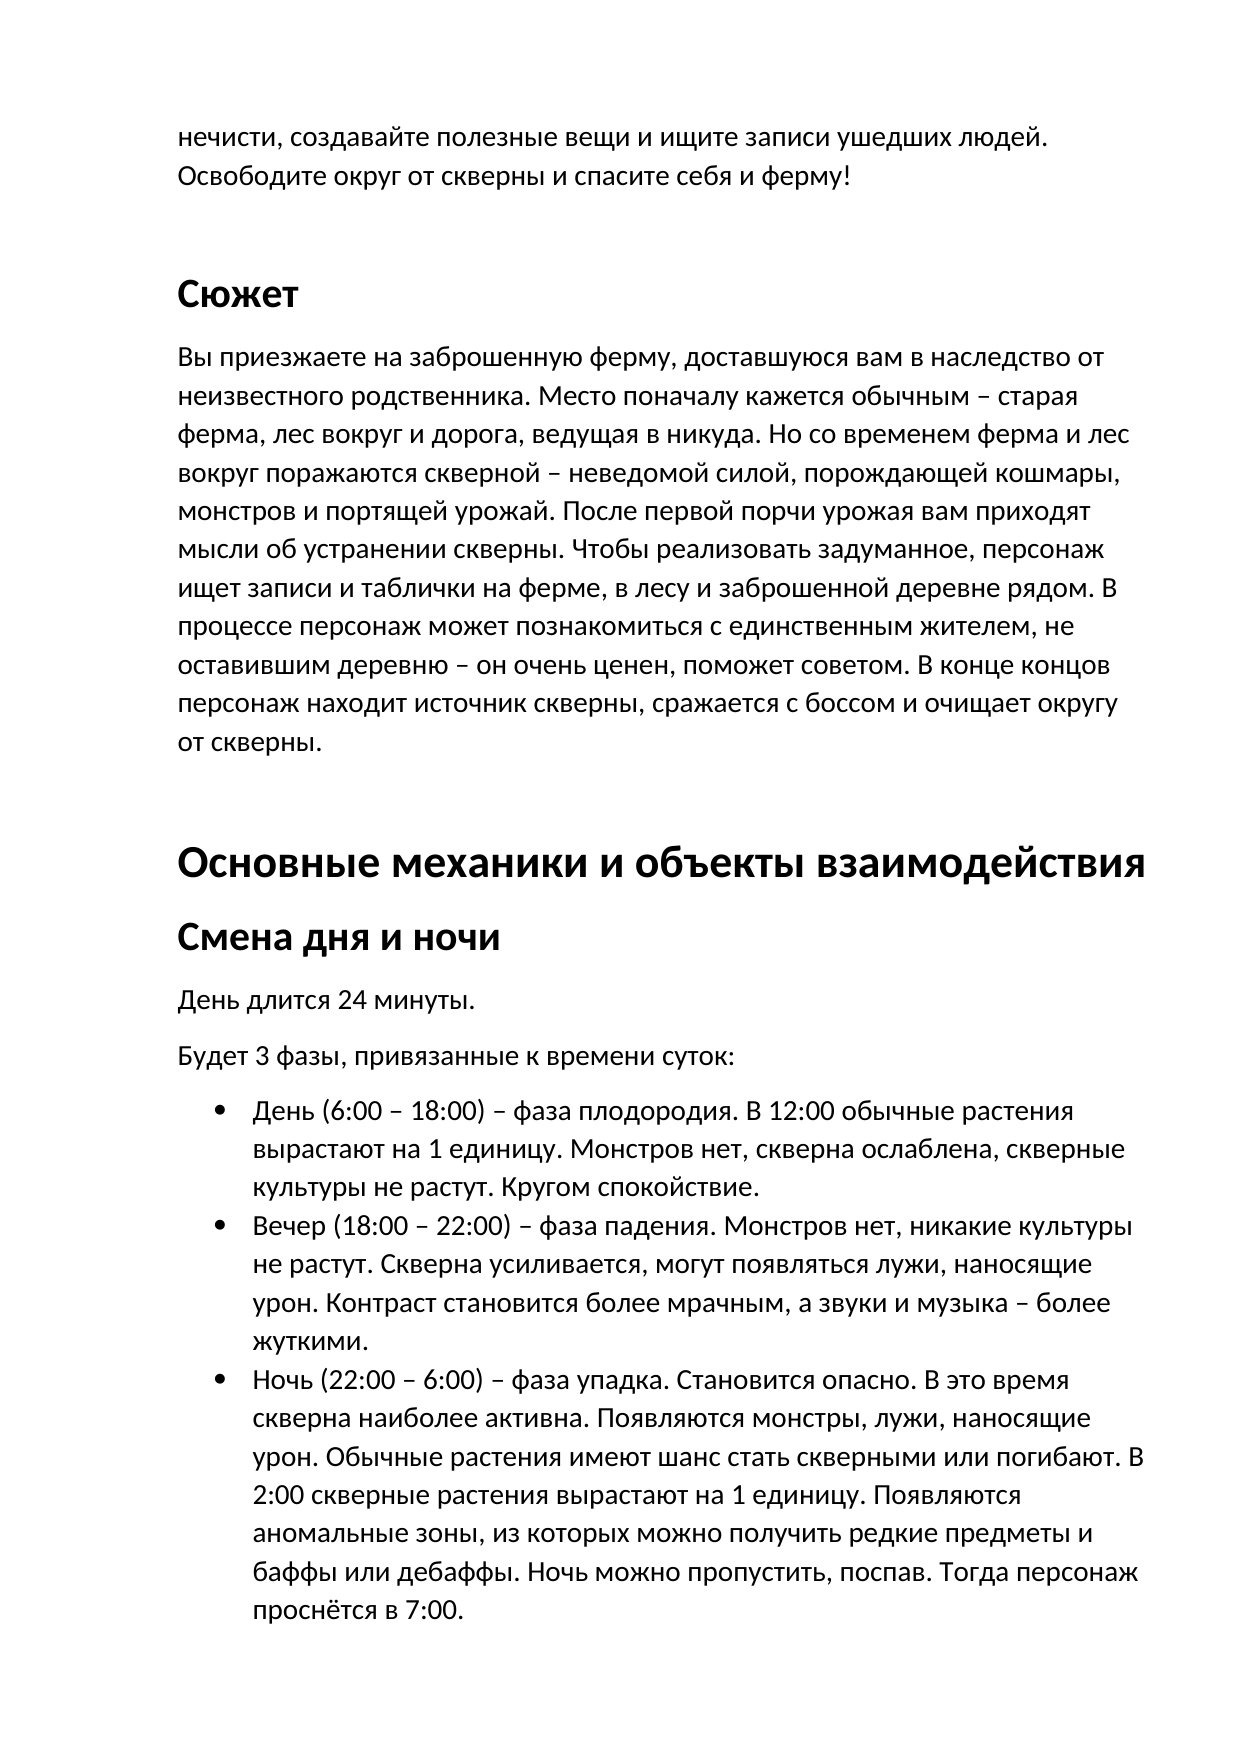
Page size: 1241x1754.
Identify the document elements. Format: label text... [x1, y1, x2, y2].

text Основные механики и объекты взаимодействия [177, 833, 1152, 889]
text Сюжет [177, 267, 1152, 318]
list Вечер (18:00 – 22:00) – фаза падения. Монстров нет, никакие культуры не растут. Скверна усиливается, могут появляться лужи, наносящие урон. Контраст становится более мрачным, а звуки и музыка – более жуткими. [215, 1207, 1152, 1358]
text Будет 3 фазы, привязанные к времени суток: [177, 1037, 1152, 1072]
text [177, 118, 1152, 192]
text День длится 24 минуты. [177, 981, 1152, 1017]
text Вы приезжаете на заброшенную ферму, доставшуюся вам в наследство от неизвестного родственника. Место поначалу кажется обычным – старая ферма, лес вокруг и дорога, ведущая в никуда. Но со временем ферма и лес вокруг поражаются скверной – неведомой силой, порождающей кошмары, монстров и портящей урожай. После первой порчи урожая вам приходят мысли об устранении скверны. Чтобы реализовать задуманное, персонаж ищет записи и таблички на ферме, в лесу и заброшенной деревне рядом. В процессе персонаж может познакомиться с единственным жителем, не оставившим деревню – он очень ценен, поможет советом. В конце концов персонаж находит источник скверны, сражается с боссом и очищает округу от скверны. [177, 338, 1152, 758]
list День (6:00 – 18:00) – фаза плодородия. В 12:00 обычные растения вырастают на 1 единицу. Монстров нет, скверна ослаблена, скверные культуры не растут. Кругом спокойствие. [215, 1092, 1152, 1204]
list Ночь (22:00 – 6:00) – фаза упадка. Становится опасно. В это время скверна наиболее активна. Появляются монстры, лужи, наносящие урон. Обычные растения имеют шанс стать скверными или погибают. В 2:00 скверные растения вырастают на 1 единицу. Появляются аномальные зоны, из которых можно получить редкие предметы и баффы или дебаффы. Ночь можно пропустить, поспав. Тогда персонаж проснётся в 7:00. [215, 1361, 1152, 1627]
text Смена дня и ночи [177, 910, 1152, 961]
